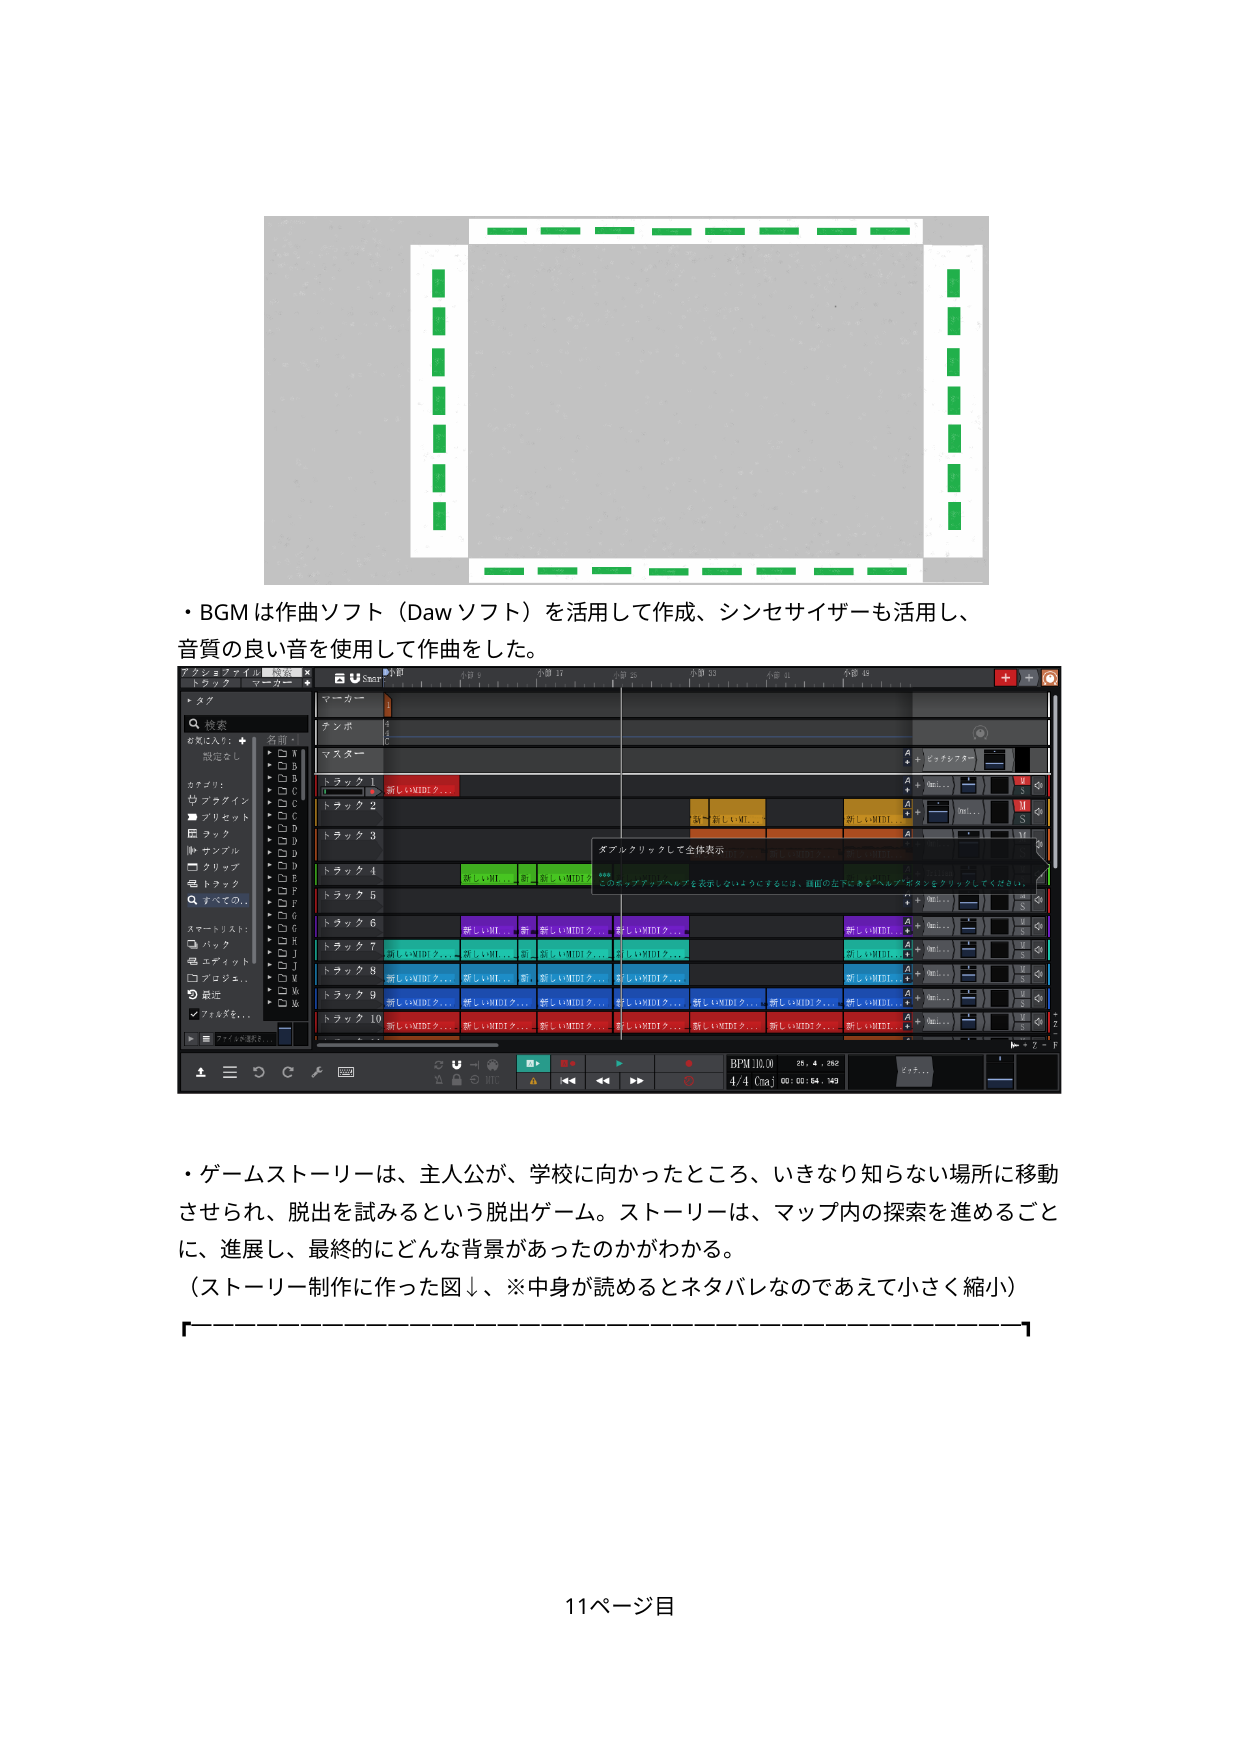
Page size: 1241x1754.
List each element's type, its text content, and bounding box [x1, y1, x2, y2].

text 音質の良い音を使用して作曲をした。 [177, 629, 1063, 667]
text ┏――――――――――――――――――――――――――――――――――――――┓ [177, 1304, 1063, 1342]
picture [264, 216, 989, 585]
text ・BGMは作曲ソフト（Dawソフト）を活用して作成、シンセサイザーも活用し、 [177, 592, 1063, 629]
text （ストーリー制作に作った図↓、※中身が読めるとネタバレなのであえて小さく縮小） [177, 1267, 1063, 1304]
picture [177, 666, 1062, 1094]
text ・ゲームストーリーは、主人公が、学校に向かったところ、いきなり知らない場所に移動させられ、脱出を試みるという脱出ゲーム。ストーリーは、マップ内の探索を進めるごとに、進展し、最終的にどんな背景があったのかがわかる。 [177, 1154, 1063, 1267]
